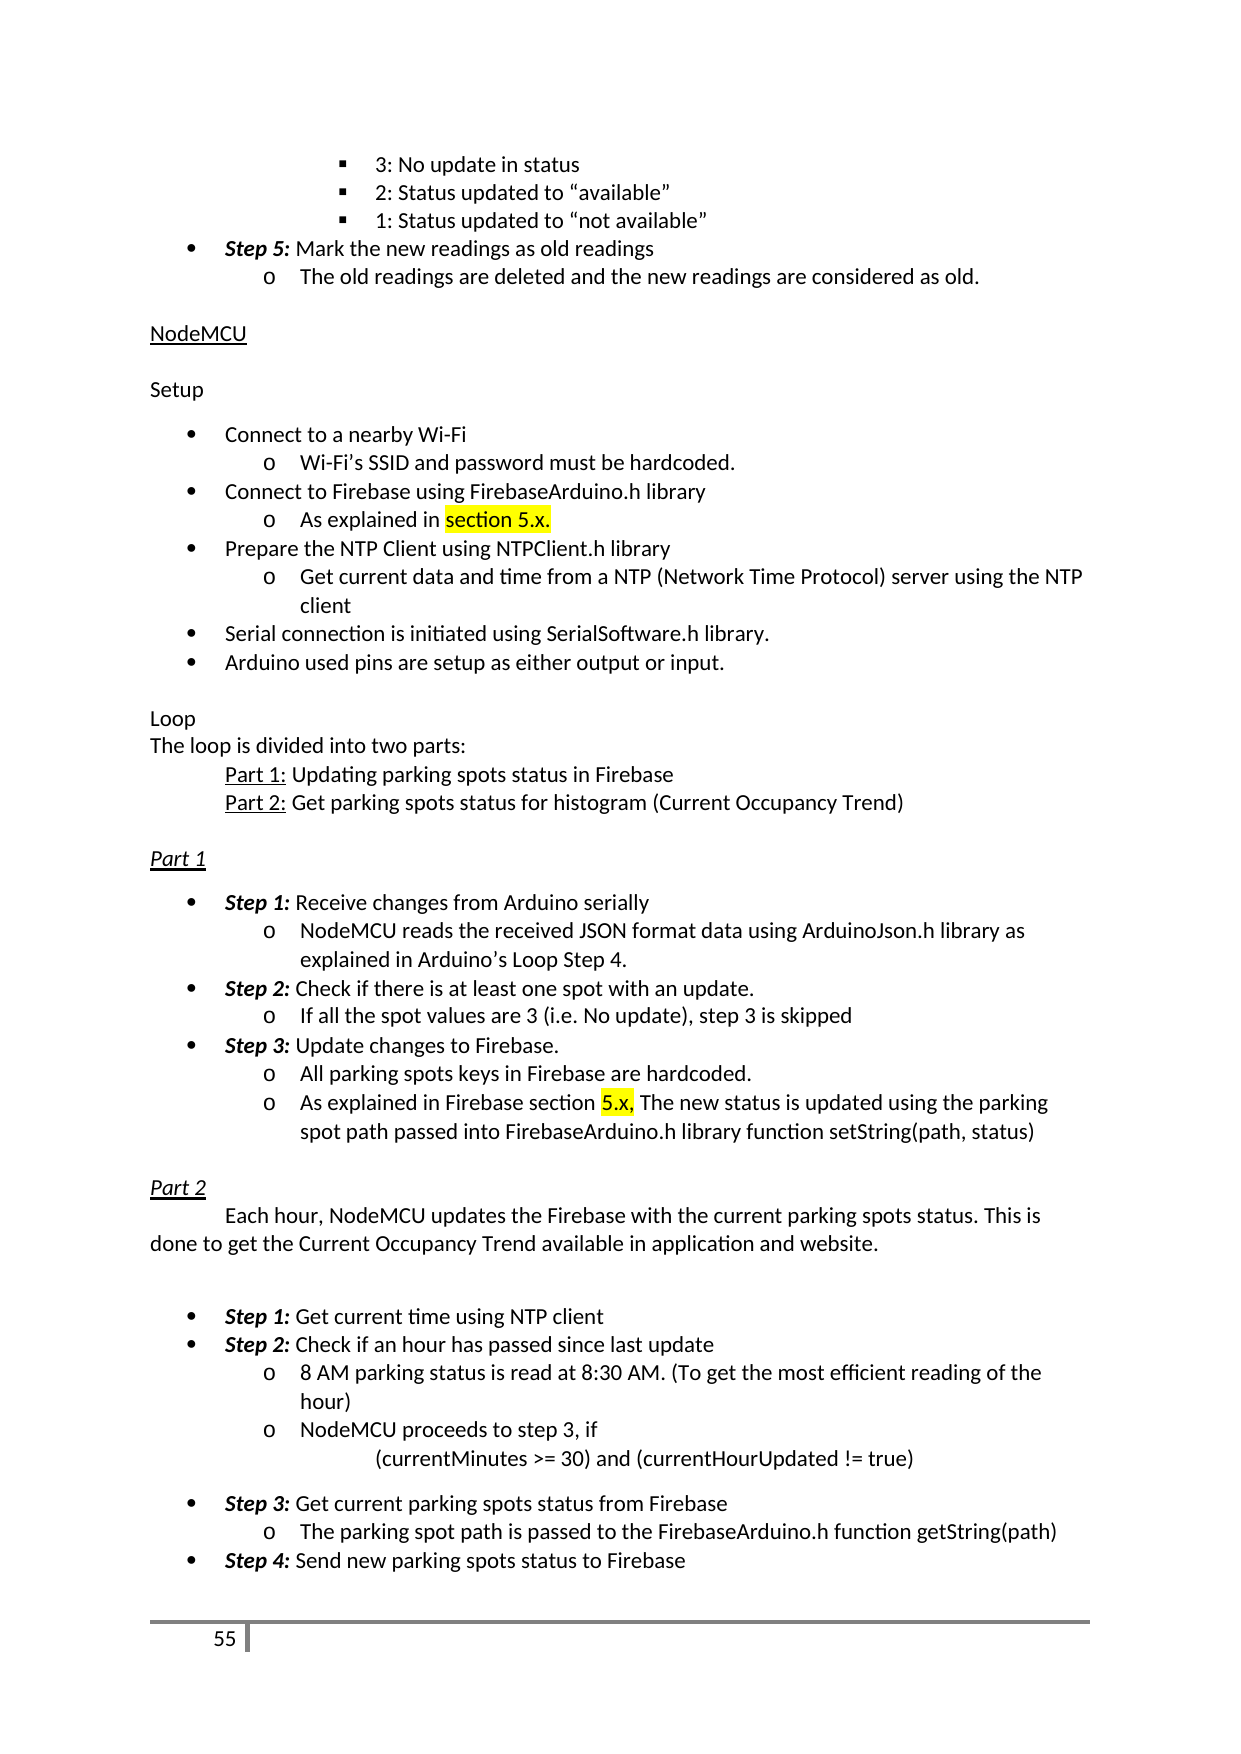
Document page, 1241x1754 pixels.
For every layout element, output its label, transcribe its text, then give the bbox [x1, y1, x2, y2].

list The old readings are deleted and the new readings are considered as old. [262, 262, 1090, 291]
list 8 AM parking status is read at 8:30 AM. (To get the most efficient reading of the hour) [262, 1358, 1090, 1415]
list Step 5: Mark the new readings as old readings [187, 234, 1090, 262]
text NodeMCU [150, 319, 1090, 347]
list Wi-Fi’s SSID and password must be hardcoded. [262, 448, 1090, 477]
list As explained in section 5.x. [262, 505, 1090, 534]
list As explained in Firebase section 5.x, The new status is updated using the parking spot path passed into FirebaseArduino.h library function setString(path, status) [262, 1088, 1090, 1145]
text Part 1: Updating parking spots status in Firebase [150, 760, 1090, 788]
list Arduino used pins are setup as either output or input. [187, 648, 1090, 676]
list Get current data and time from a NTP (Network Time Protocol) server using the NTP client [262, 562, 1090, 619]
list Step 1: Get current time using NTP client [187, 1302, 1090, 1330]
text Setup [150, 375, 1090, 403]
list Step 4: Send new parking spots status to Firebase [187, 1546, 1090, 1574]
list 3: No update in status [337, 150, 1090, 178]
text The loop is divided into two parts: [150, 732, 1090, 760]
text Each hour, NodeMCU updates the Firebase with the current parking spots status. This is done to get the Current Occupancy Trend available in application and website. [150, 1201, 1090, 1257]
list Connect to Firebase using FirebaseArduino.h library [187, 477, 1090, 505]
list NodeMCU proceeds to step 3, if [262, 1415, 1090, 1444]
list Step 1: Receive changes from Arduino serially [187, 888, 1090, 916]
list Prepare the NTP Client using NTPClient.h library [187, 534, 1090, 562]
text Loop [150, 704, 1090, 732]
text Part 1 [150, 844, 1090, 872]
text Part 2: Get parking spots status for histogram (Current Occupancy Trend) [150, 788, 1090, 816]
list If all the spot values are 3 (i.e. No update), step 3 is skipped [262, 1002, 1090, 1031]
text Part 2 [150, 1173, 1090, 1201]
list Step 3: Update changes to Firebase. [187, 1031, 1090, 1059]
list Step 2: Check if there is at least one spot with an update. [187, 974, 1090, 1002]
list 2: Status updated to “available” [337, 178, 1090, 206]
list The parking spot path is passed to the FirebaseArduino.h function getString(path) [262, 1517, 1090, 1546]
list 1: Status updated to “not available” [337, 206, 1090, 234]
list NodeMCU reads the received JSON format data using ArduinoJson.h library as explained in Arduino’s Loop Step 4. [262, 916, 1090, 974]
list Step 2: Check if an hour has passed since last update [187, 1330, 1090, 1358]
list Serial connection is initiated using SerialSoftware.h library. [187, 619, 1090, 648]
list Connect to a nearby Wi-Fi [187, 420, 1090, 448]
text (currentMinutes >= 30) and (currentHourUpdated != true) [375, 1444, 1090, 1472]
list Step 3: Get current parking spots status from Firebase [187, 1489, 1090, 1517]
list All parking spots keys in Firebase are hardcoded. [262, 1059, 1090, 1088]
